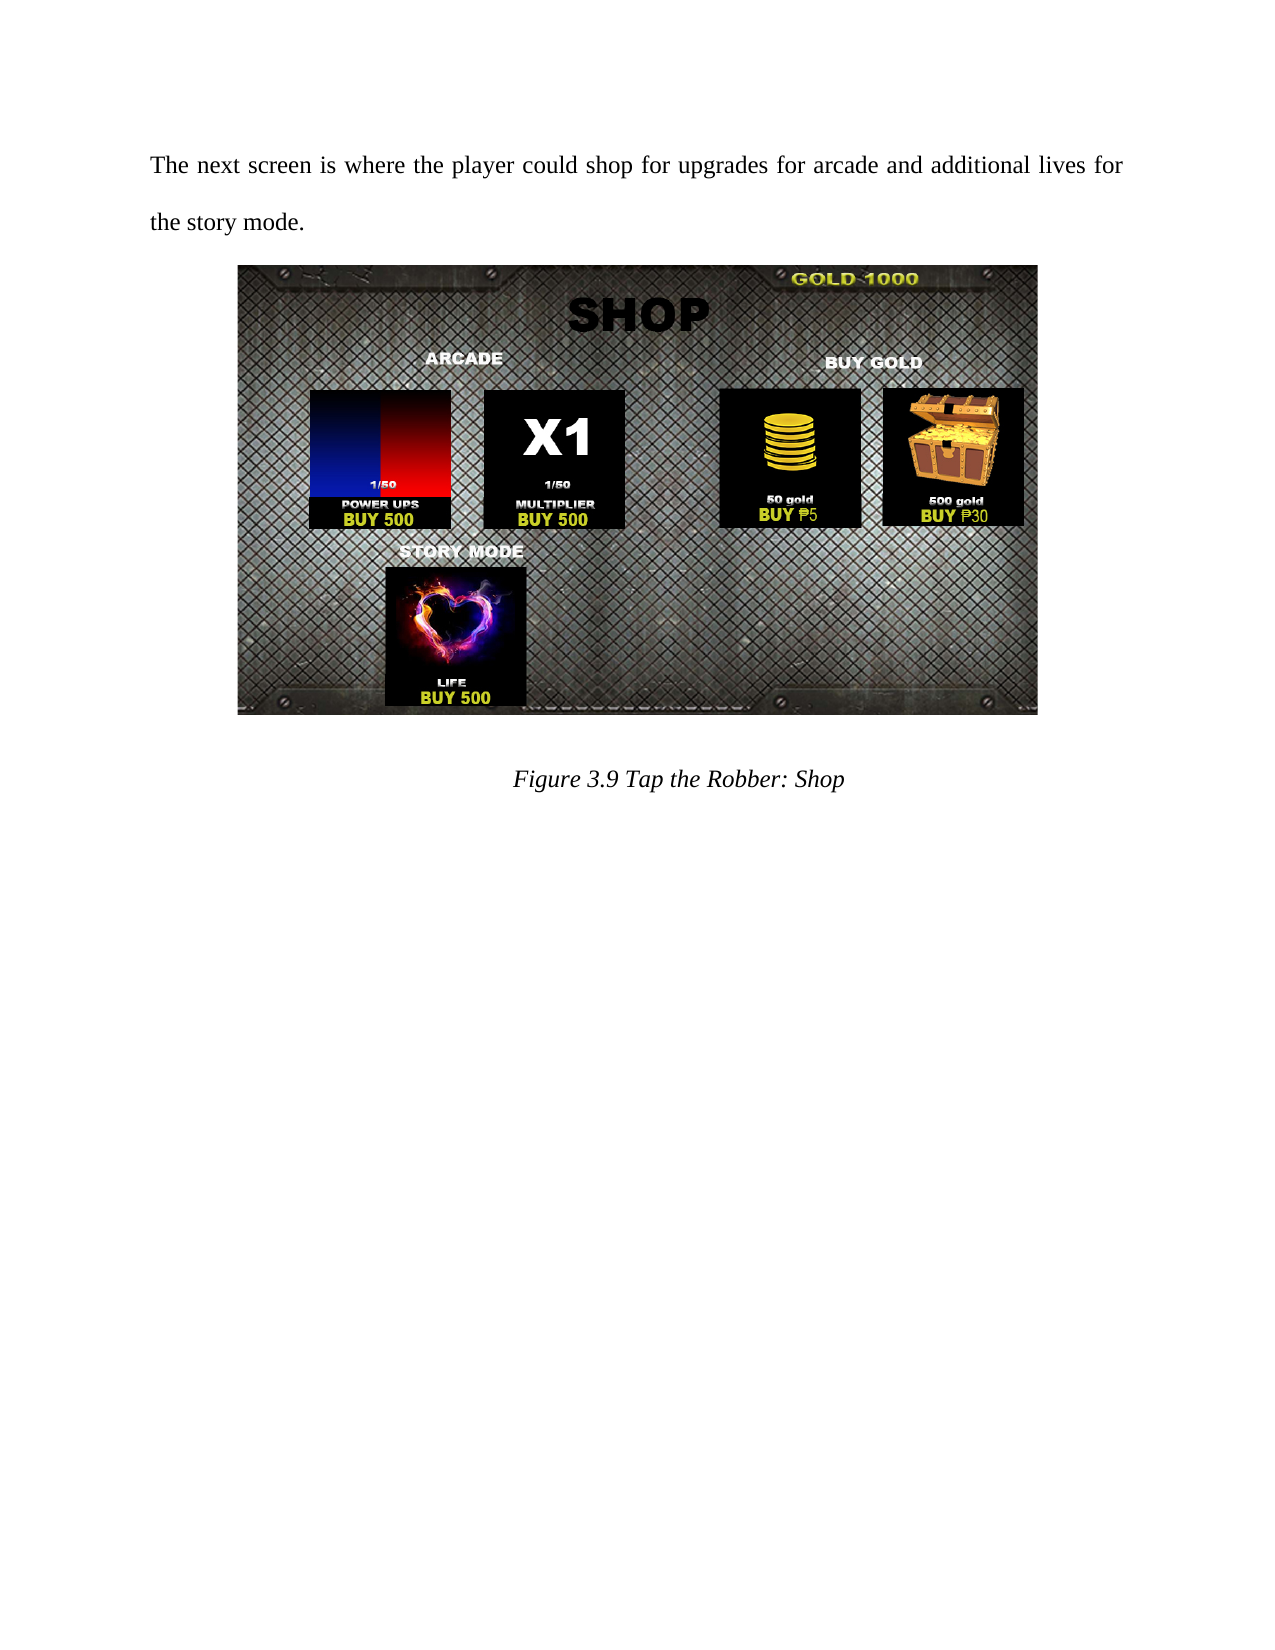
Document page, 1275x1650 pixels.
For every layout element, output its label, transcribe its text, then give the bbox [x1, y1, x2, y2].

text Figure 3.9 Tap the Robber: Shop [150, 764, 1125, 793]
list The next screen is where the player could shop for upgrades for arcade and additional lives for the story mode. [150, 150, 1125, 236]
picture [237, 265, 1038, 715]
